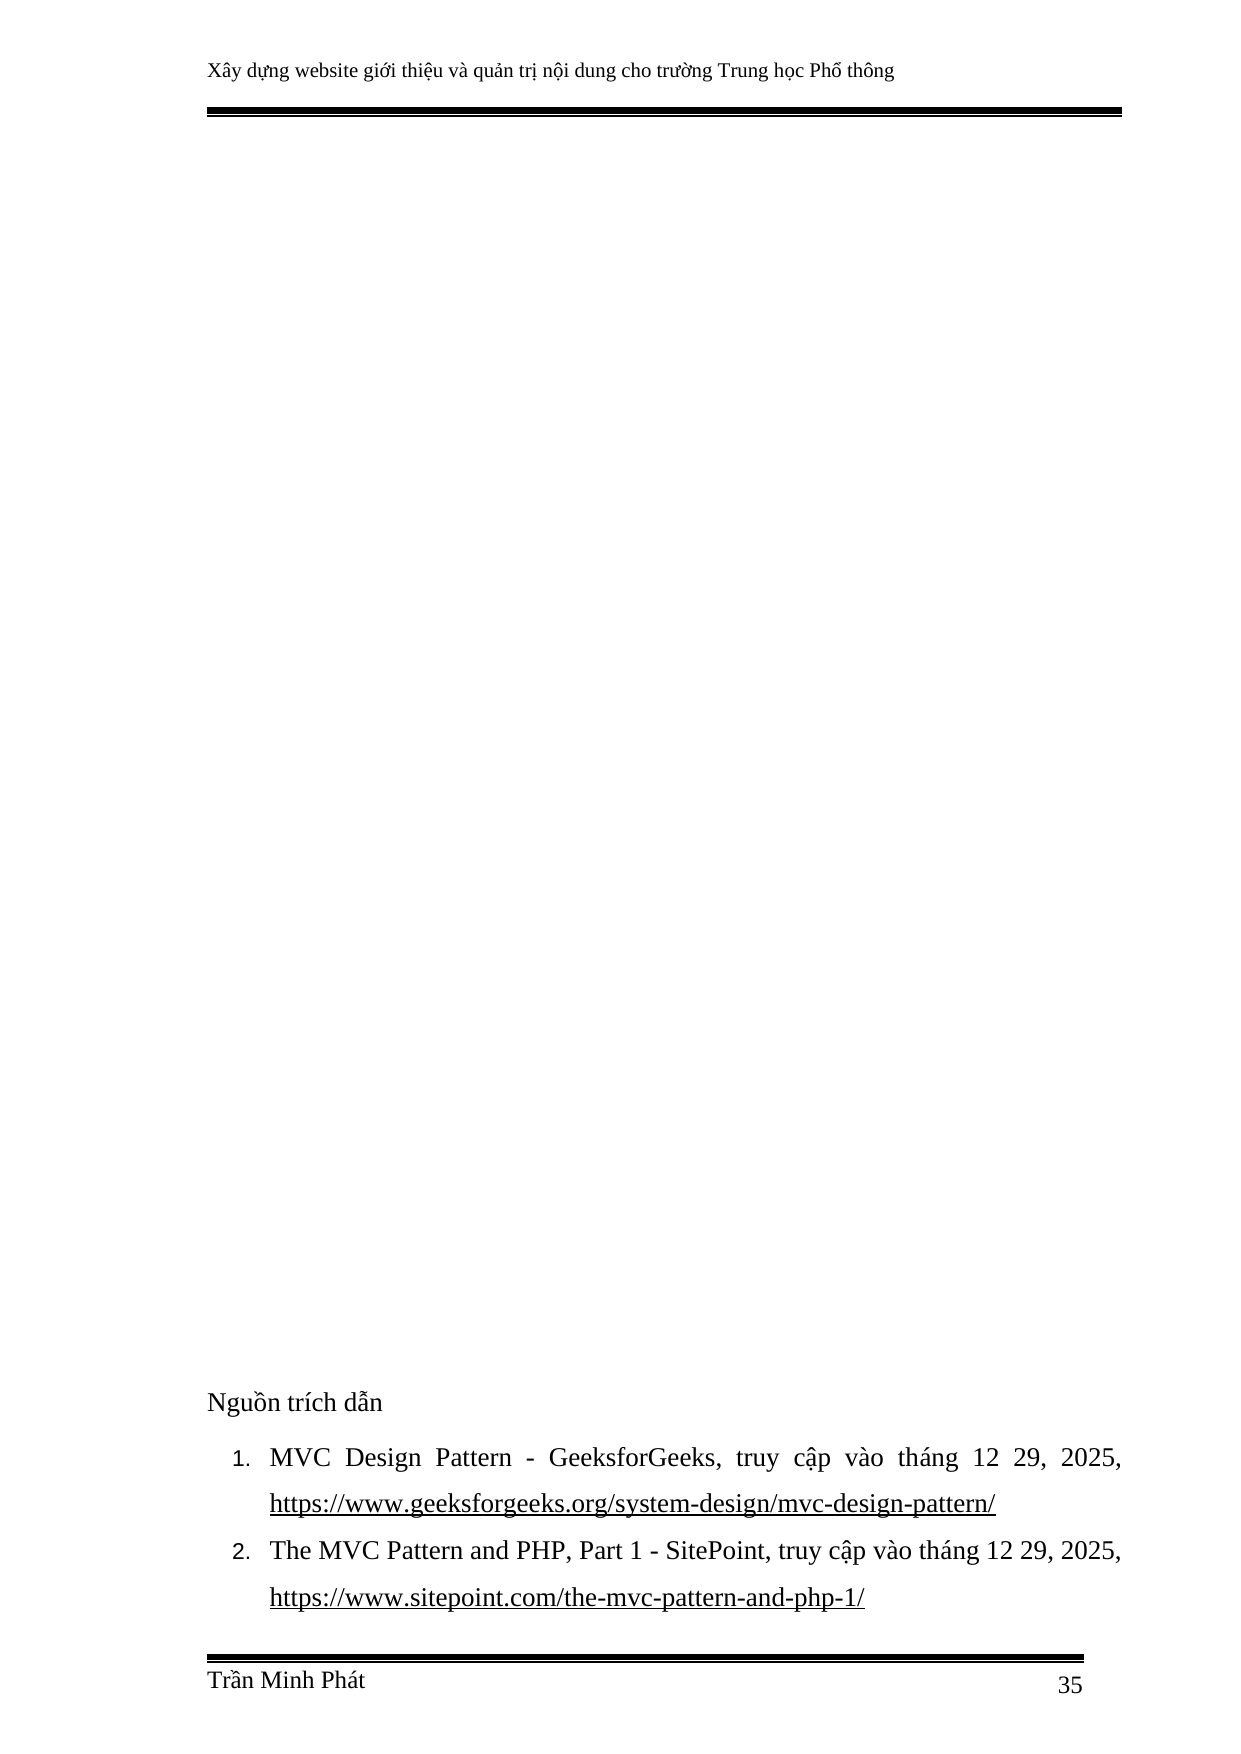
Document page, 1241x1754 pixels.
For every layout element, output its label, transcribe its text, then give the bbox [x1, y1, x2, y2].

list MVC Design Pattern - GeeksforGeeks, truy cập vào tháng 12 29, 2025, https://www.geeksforgeeks.org/system-design/mvc-design-pattern/ [232, 1441, 1122, 1518]
list The MVC Pattern and PHP, Part 1 - SitePoint, truy cập vào tháng 12 29, 2025, https://www.sitepoint.com/the-mvc-pattern-and-php-1/ [232, 1534, 1122, 1612]
subtitle Nguồn trích dẫn [207, 1386, 1122, 1417]
